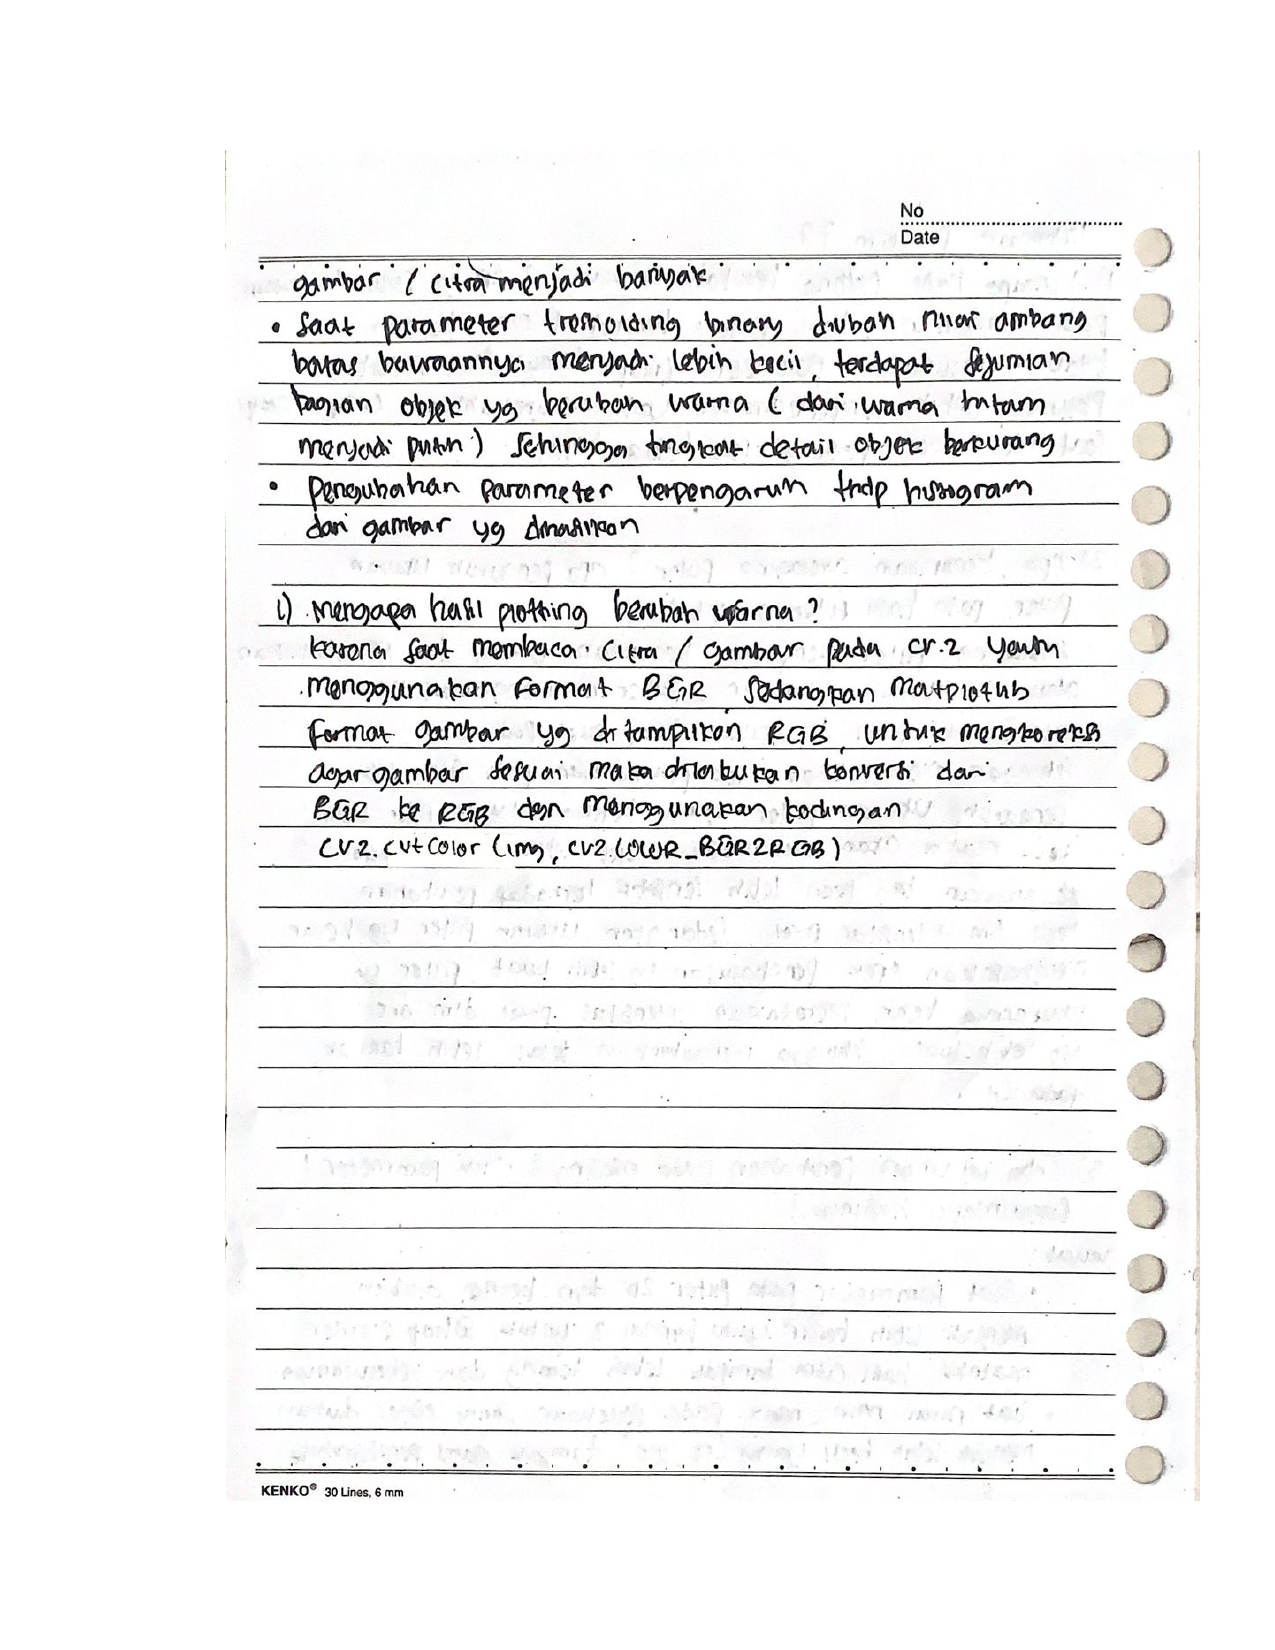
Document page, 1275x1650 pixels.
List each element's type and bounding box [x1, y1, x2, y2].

picture [225, 150, 1200, 1501]
